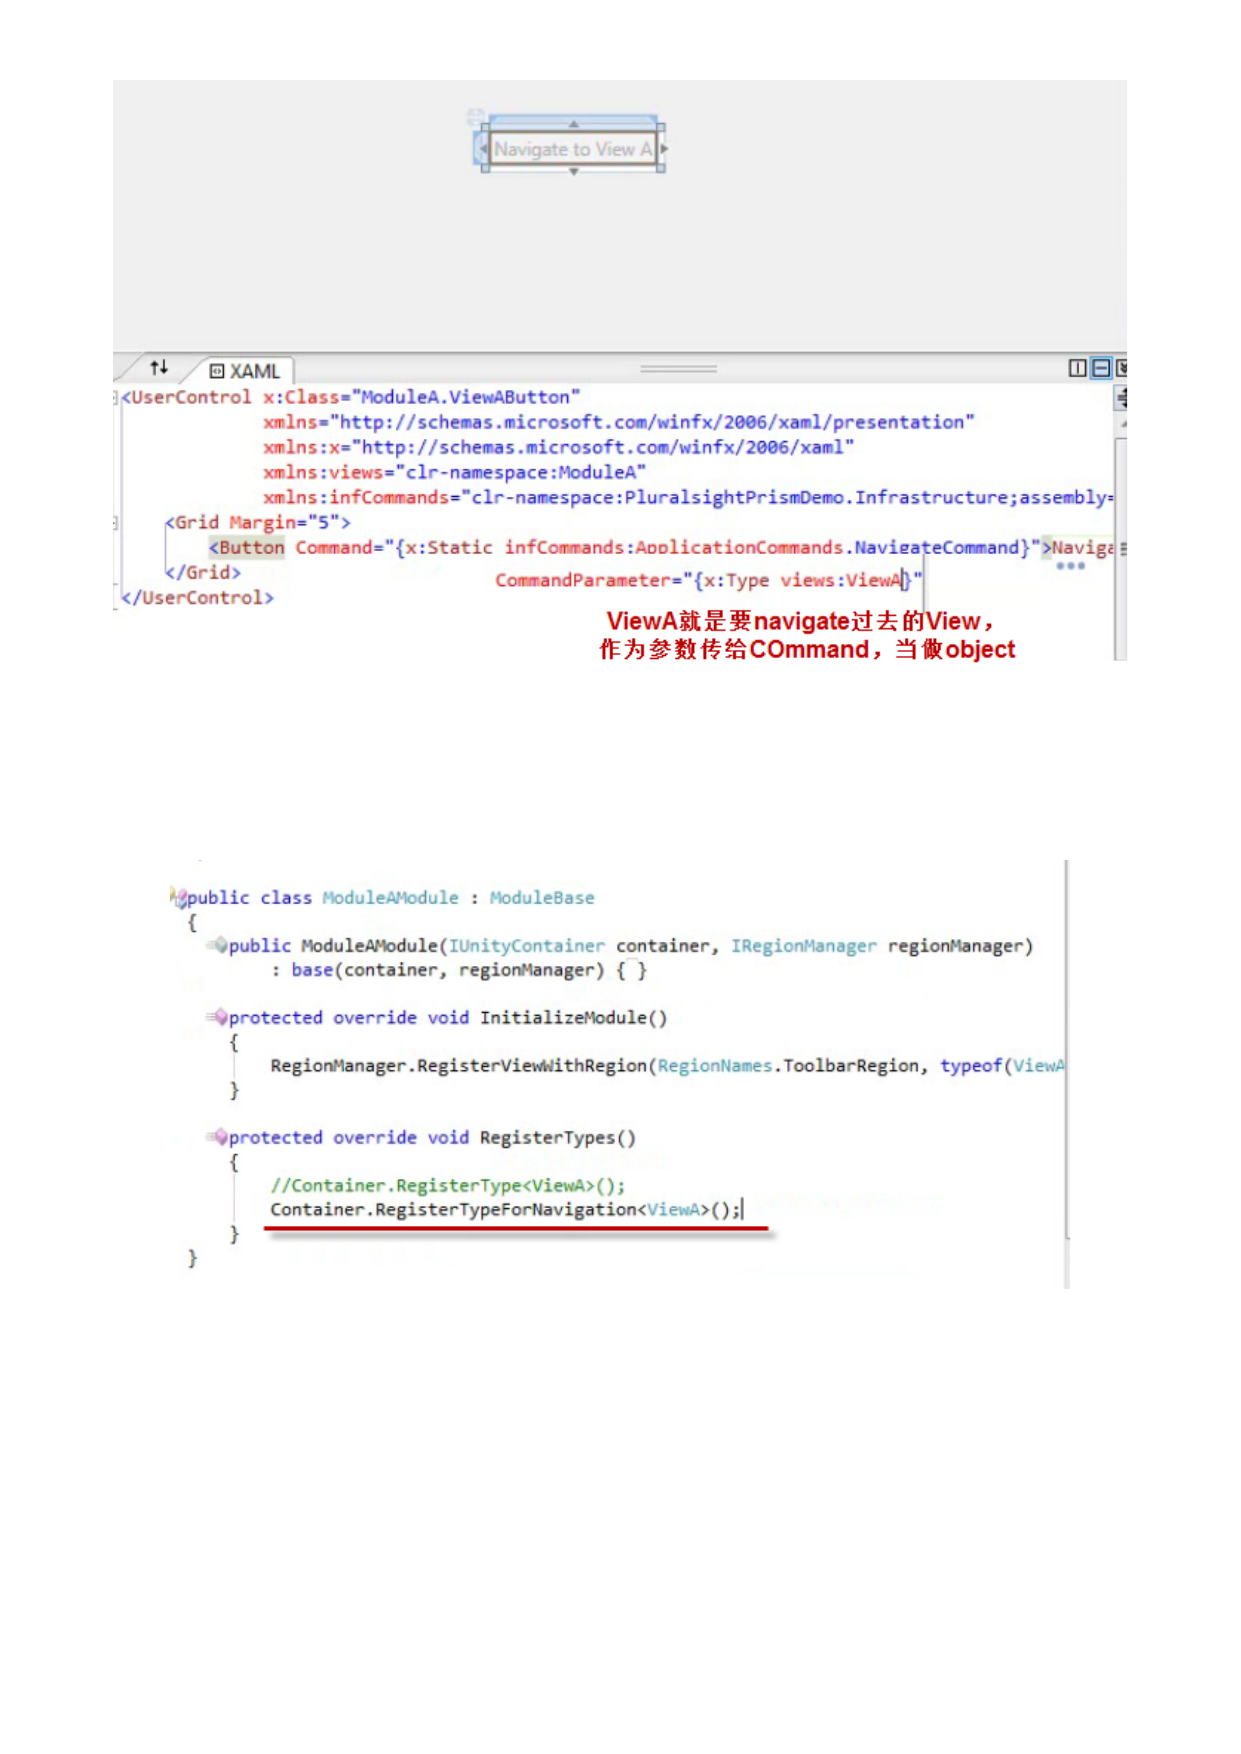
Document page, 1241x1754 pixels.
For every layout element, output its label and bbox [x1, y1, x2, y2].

picture [170, 860, 1071, 1289]
picture [113, 80, 1128, 808]
